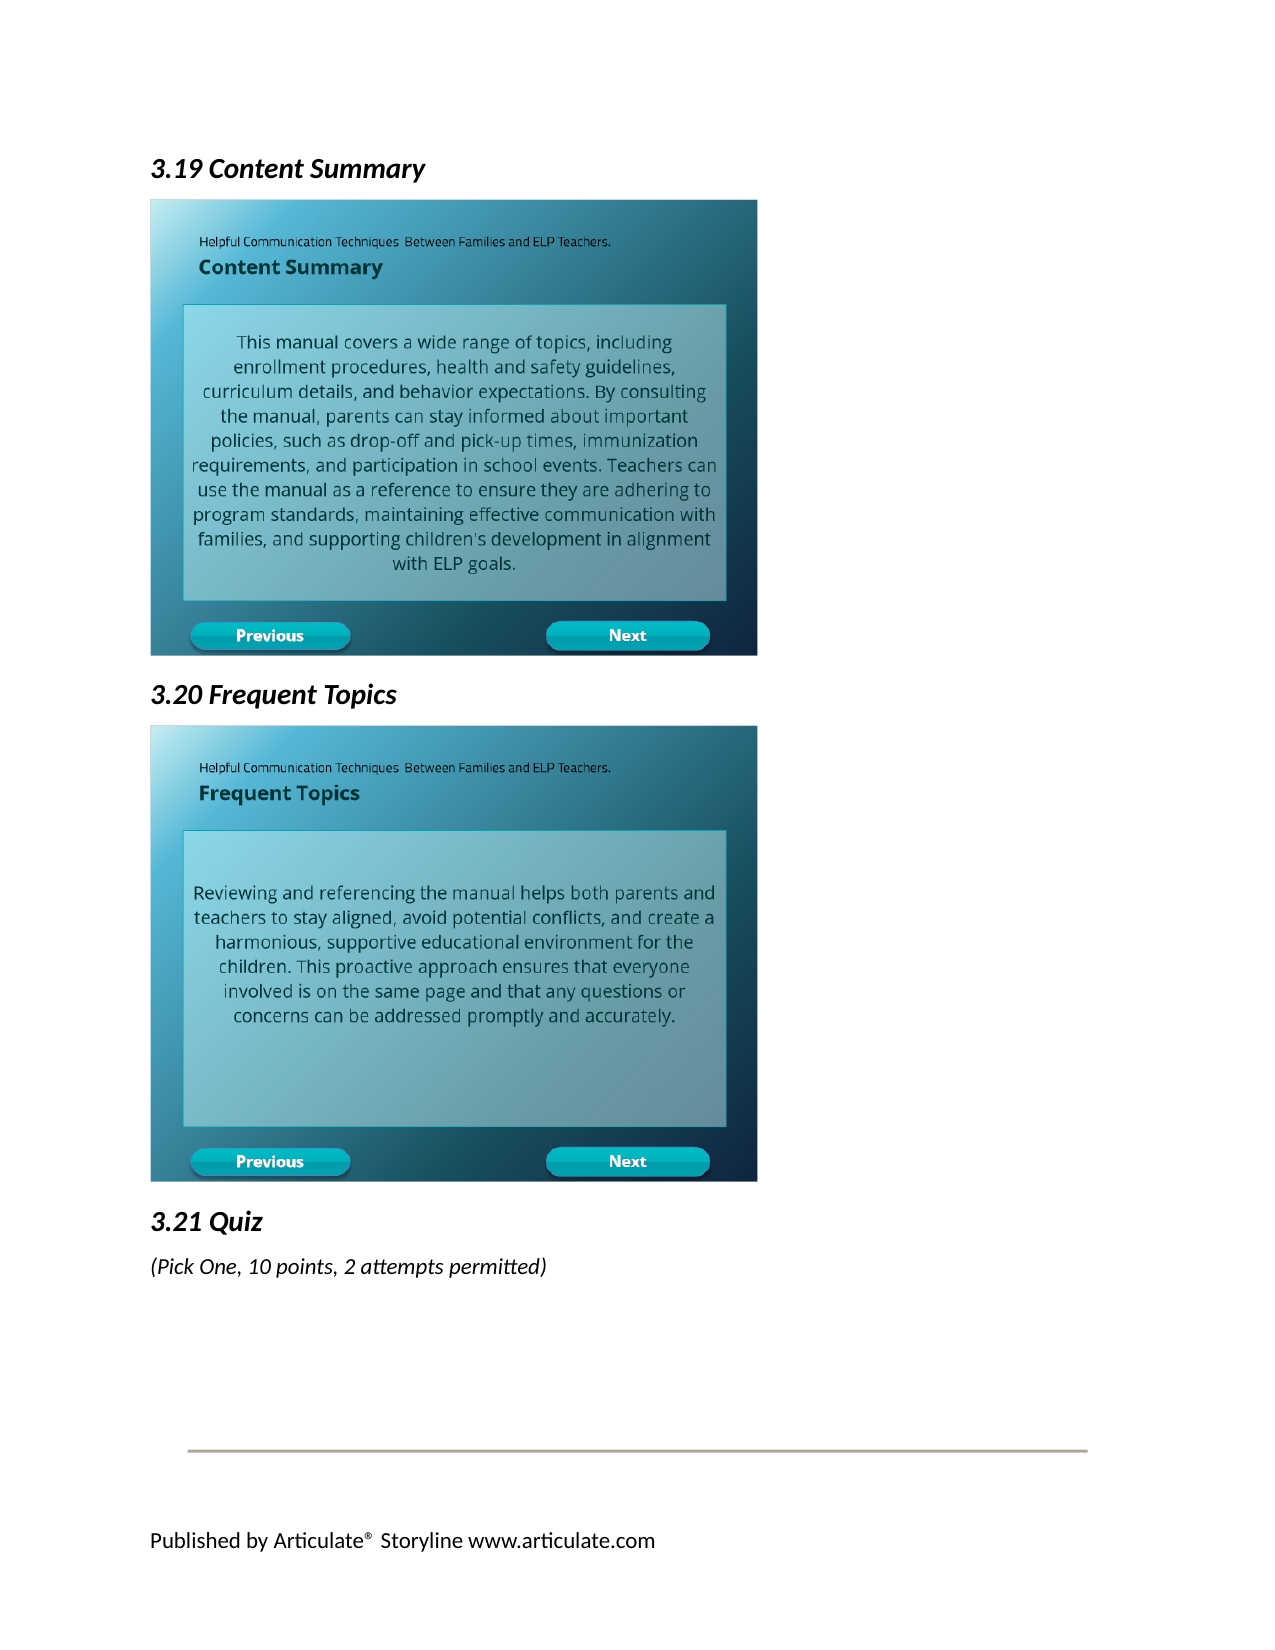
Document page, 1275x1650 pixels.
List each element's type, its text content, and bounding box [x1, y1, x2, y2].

subtitle 3.20 Frequent Topics [150, 676, 1125, 712]
text (Pick One, 10 points, 2 attempts permitted) [150, 1252, 1125, 1280]
subtitle 3.21 Quiz [150, 1203, 1125, 1238]
subtitle 3.19 Content Summary [150, 150, 1125, 186]
